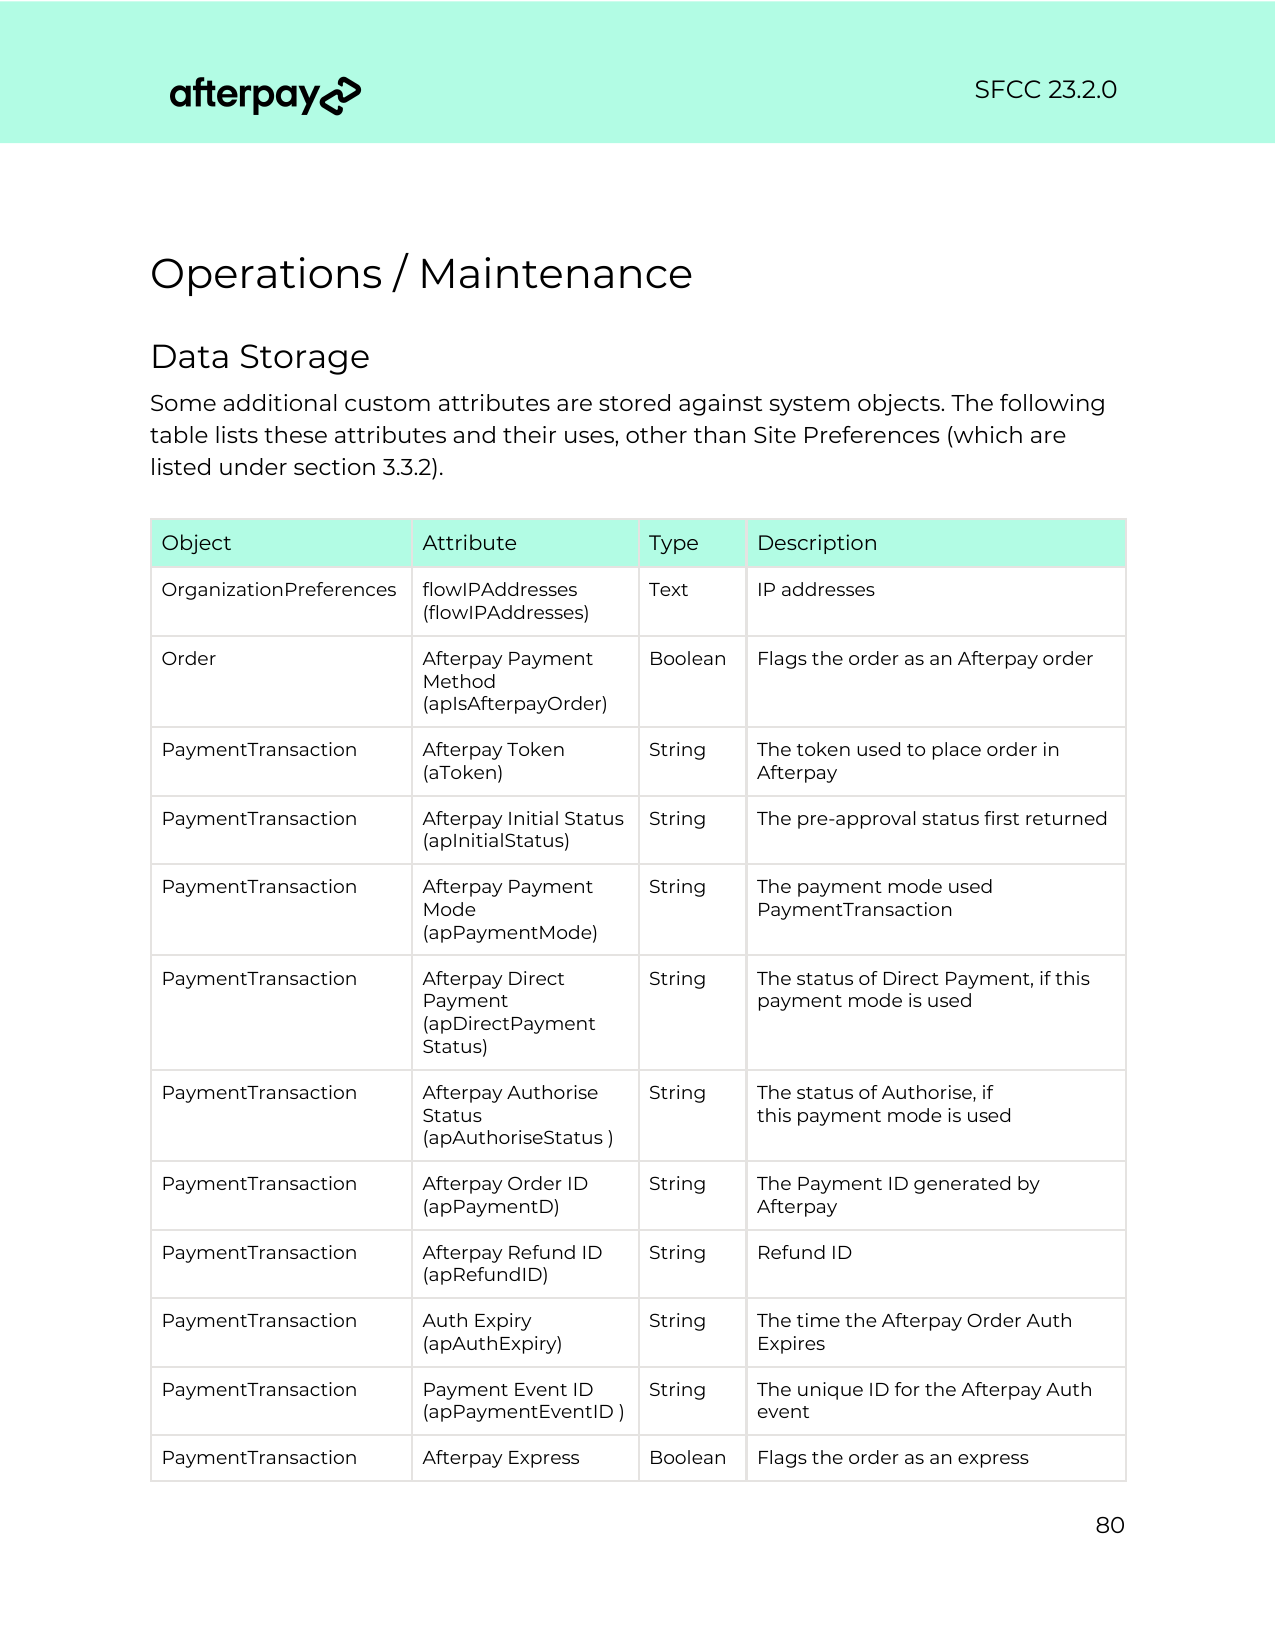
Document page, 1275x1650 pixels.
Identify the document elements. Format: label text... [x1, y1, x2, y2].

table_cell Afterpay Payment Method (apIsAfterpayOrder) [413, 637, 638, 726]
table_cell Afterpay Direct Payment (apDirectPayment Status) [413, 956, 638, 1068]
table_cell PaymentTransaction [152, 865, 411, 954]
table_cell String [640, 728, 745, 794]
table_cell Afterpay Initial Status (apInitialStatus) [413, 797, 638, 863]
table_cell PaymentTransaction [152, 956, 411, 1068]
table_header Attribute [413, 520, 638, 566]
table_cell IP addresses [748, 568, 1125, 634]
table_cell flowIPAddresses (flowIPAddresses) [413, 568, 638, 634]
table_cell The time the Afterpay Order Auth Expires [748, 1299, 1125, 1366]
table_cell PaymentTransaction [152, 1231, 411, 1297]
table_cell Afterpay Order ID (apPaymentD) [413, 1162, 638, 1228]
table_cell The pre-approval status first returned [748, 797, 1125, 863]
table_cell Boolean [640, 1436, 745, 1480]
table_cell PaymentTransaction [152, 1162, 411, 1228]
table_cell String [640, 956, 745, 1068]
table_header Object [152, 520, 411, 566]
table_cell PaymentTransaction [152, 1071, 411, 1160]
table_cell String [640, 1231, 745, 1297]
table_cell PaymentTransaction [152, 1299, 411, 1366]
text Some additional custom attributes are stored against system objects. The following table lists these attributes and their uses, other than Site Preferences (which are listed under section 3.3.2). [150, 389, 1125, 481]
table_cell Payment Event ID (apPaymentEventID ) [413, 1368, 638, 1434]
table_cell String [640, 1368, 745, 1434]
table_cell Flags the order as an Afterpay order [748, 637, 1125, 726]
table_cell Afterpay Authorise Status (apAuthoriseStatus ) [413, 1071, 638, 1160]
table_cell String [640, 1071, 745, 1160]
table_cell PaymentTransaction [152, 1436, 411, 1480]
table_cell String [640, 865, 745, 954]
table_cell Boolean [640, 637, 745, 726]
table_cell The payment mode used PaymentTransaction [748, 865, 1125, 954]
table_cell Flags the order as an express checkout order [748, 1436, 1125, 1480]
table_cell The status of Authorise, if this payment mode is used [748, 1071, 1125, 1160]
table_cell String [640, 797, 745, 863]
table_cell Text [640, 568, 745, 634]
table_cell Afterpay Token (aToken) [413, 728, 638, 794]
subtitle Operations / Maintenance [150, 248, 1125, 299]
table_cell The unique ID for the Afterpay Auth event [748, 1368, 1125, 1434]
table_header Type [640, 520, 745, 566]
table_cell OrganizationPreferences [152, 568, 411, 634]
table_cell The status of Direct Payment, if this payment mode is used [748, 956, 1125, 1068]
table_cell Afterpay Payment Mode (apPaymentMode) [413, 865, 638, 954]
table_cell PaymentTransaction [152, 797, 411, 863]
table_cell Afterpay Express Checkout (apExpressCheckout) [413, 1436, 638, 1480]
table_cell PaymentTransaction [152, 728, 411, 794]
table_cell Afterpay Refund ID (apRefundID) [413, 1231, 638, 1297]
table_cell The Payment ID generated by Afterpay [748, 1162, 1125, 1228]
table_cell Refund ID [748, 1231, 1125, 1297]
subtitle Data Storage [150, 336, 1125, 377]
table_cell String [640, 1299, 745, 1366]
table_cell Order [152, 637, 411, 726]
table_cell Auth Expiry (apAuthExpiry) [413, 1299, 638, 1366]
table_header Description [748, 520, 1125, 566]
table_cell PaymentTransaction [152, 1368, 411, 1434]
picture [134, 48, 397, 144]
table_cell String [640, 1162, 745, 1228]
table_cell The token used to place order in Afterpay [748, 728, 1125, 794]
